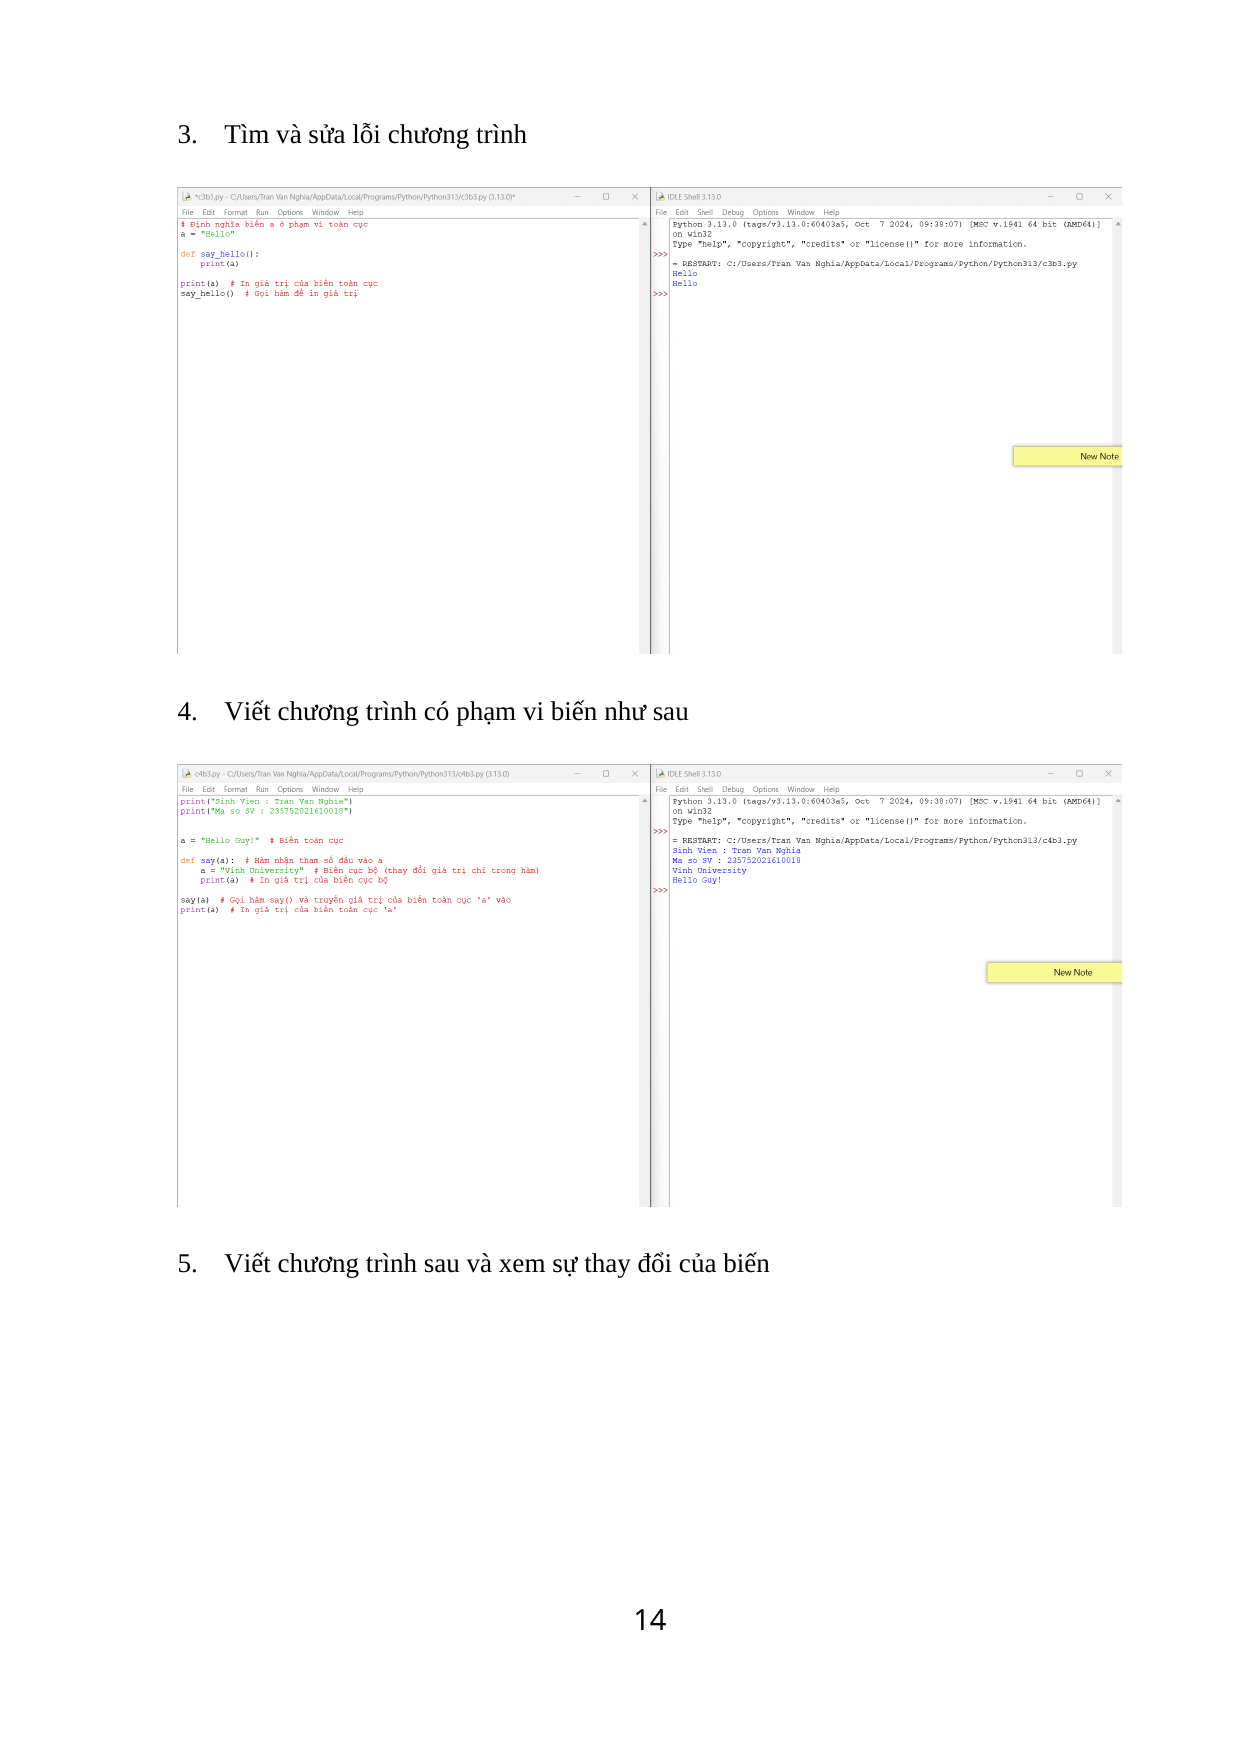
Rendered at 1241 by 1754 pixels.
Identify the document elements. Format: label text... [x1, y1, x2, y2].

list Tìm và sửa lỗi chương trình [177, 118, 1122, 149]
picture [177, 187, 1123, 654]
picture [177, 764, 1123, 1207]
list Viết chương trình sau và xem sự thay đổi của biến [177, 1247, 1122, 1278]
list Viết chương trình có phạm vi biến như sau [177, 694, 1122, 726]
